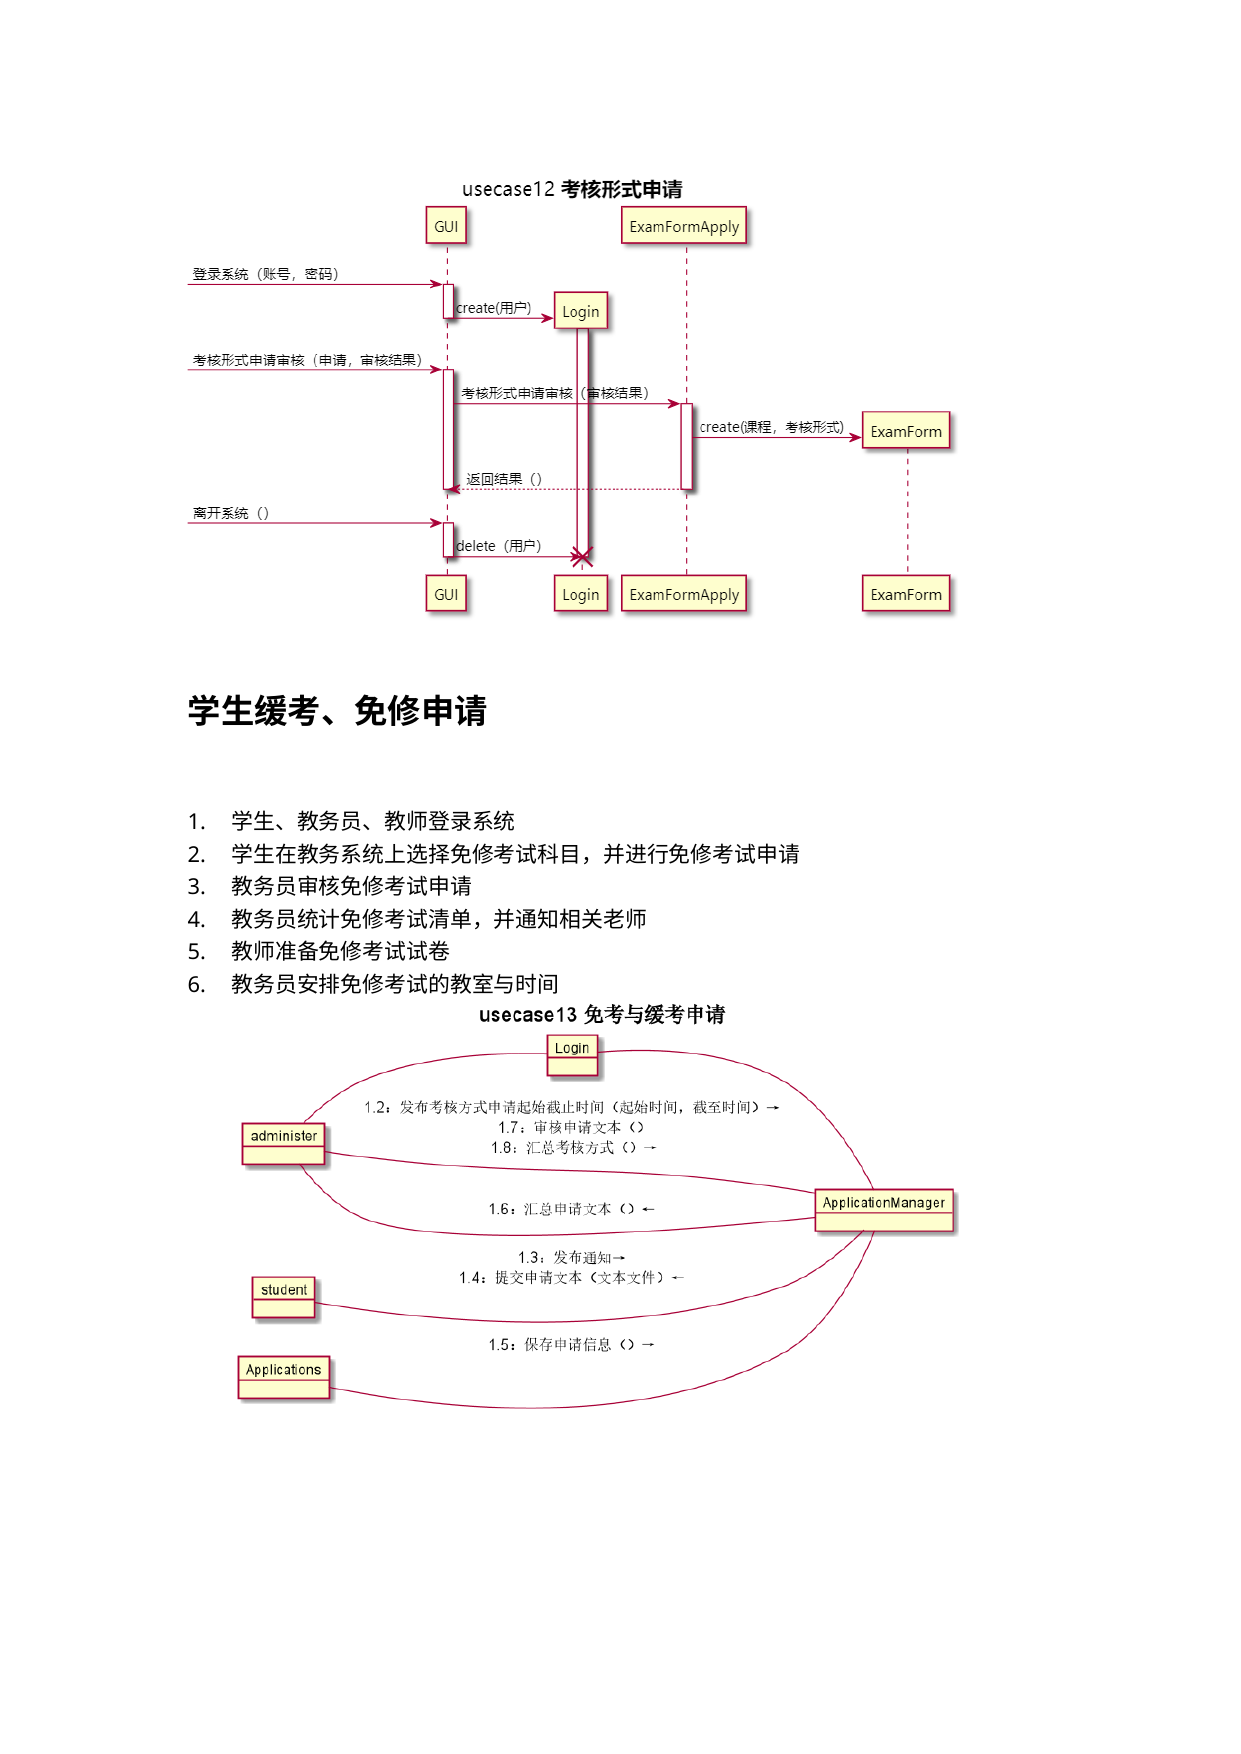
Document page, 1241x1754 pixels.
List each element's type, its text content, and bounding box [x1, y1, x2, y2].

text 学生缓考、免修申请 [187, 677, 1053, 742]
text 6. 教务员安排免修考试的教室与时间 [187, 966, 1053, 999]
text 5. 教师准备免修考试试卷 [187, 934, 1053, 966]
picture [187, 162, 959, 621]
text 1. 学生、教务员、教师登录系统 [187, 804, 1053, 836]
text 3. 教务员审核免修考试申请 [187, 869, 1053, 901]
text 4. 教务员统计免修考试清单，并通知相关老师 [187, 901, 1053, 934]
picture [231, 998, 963, 1446]
text 2. 学生在教务系统上选择免修考试科目，并进行免修考试申请 [187, 836, 1053, 869]
